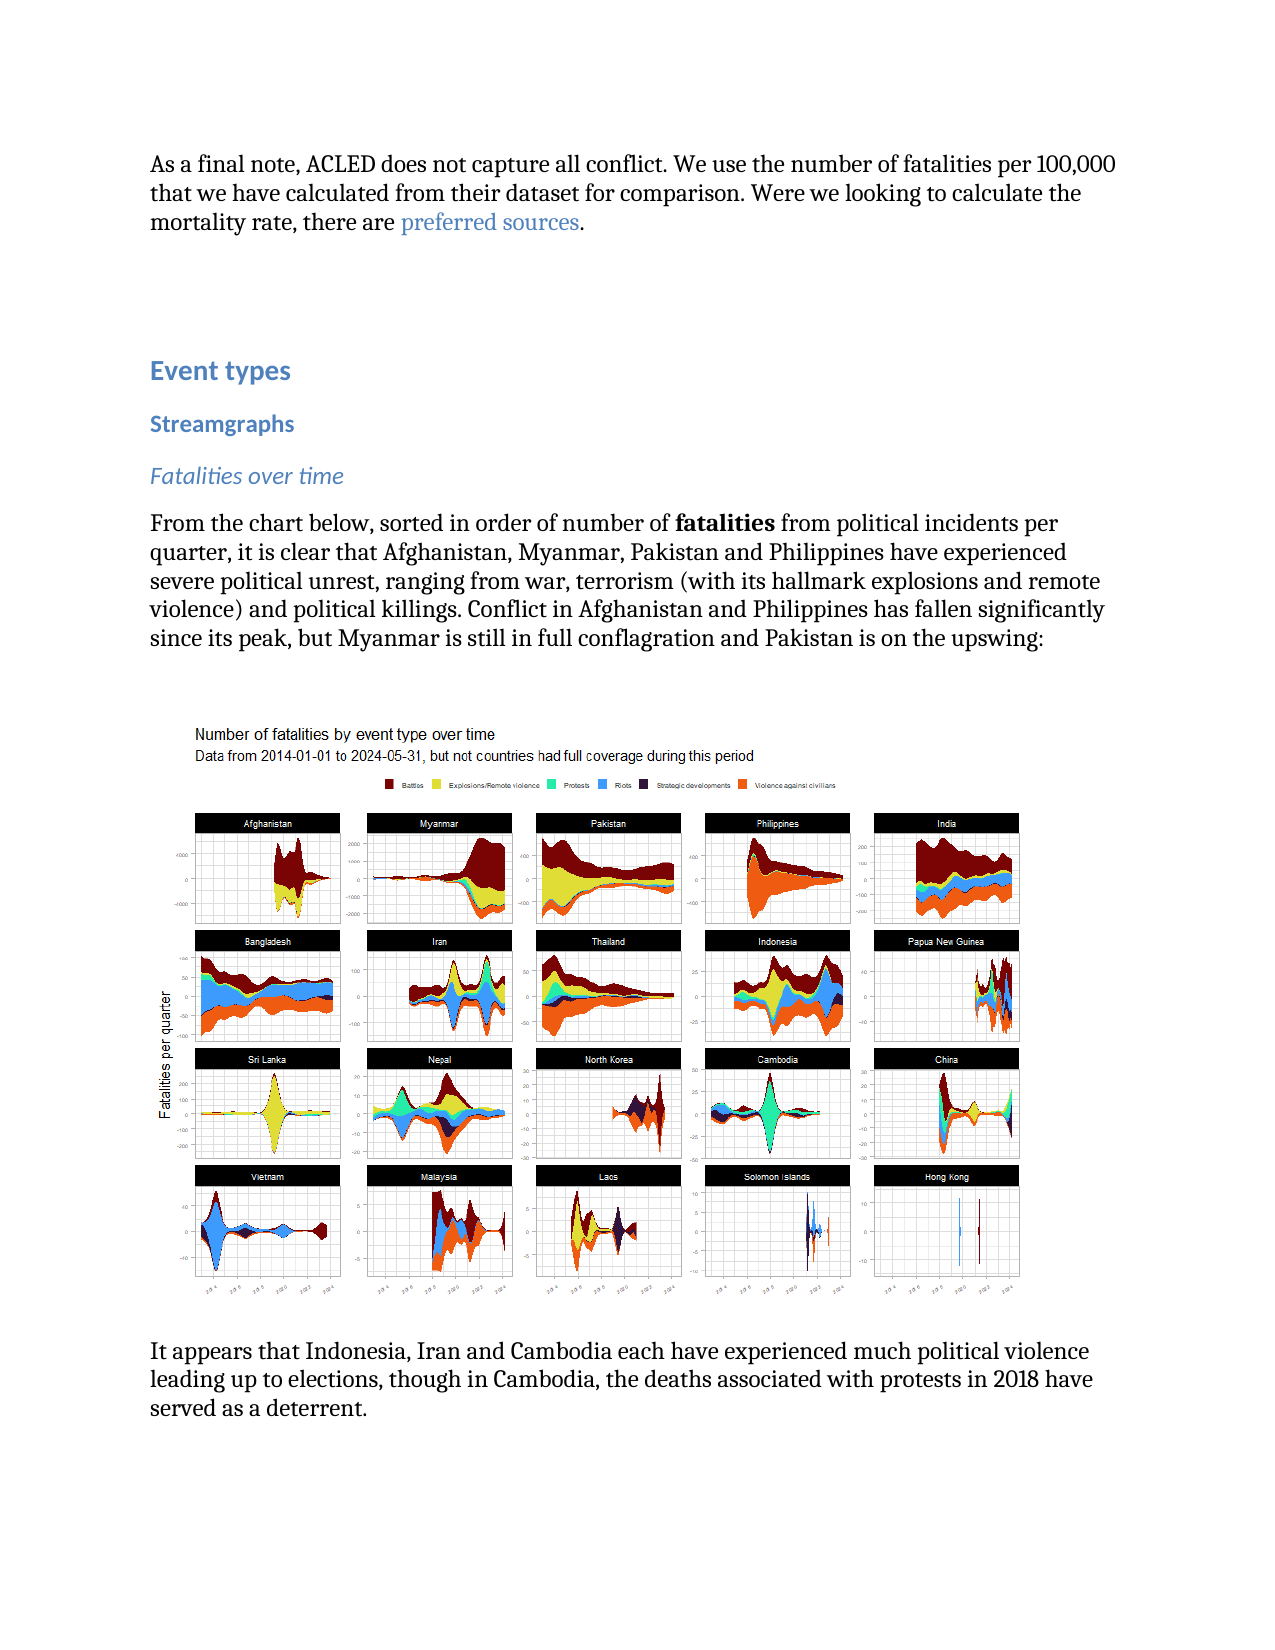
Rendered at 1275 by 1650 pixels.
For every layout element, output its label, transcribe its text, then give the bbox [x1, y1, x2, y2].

text From the chart below, sorted in order of number of fatalities from political incidents per quarter, it is clear that Afghanistan, Myanmar, Pakistan and Philippines have experienced severe political unrest, ranging from war, terrorism (with its hallmark explosions and remote violence) and political killings. Conflict in Afghanistan and Philippines has fallen significantly since its peak, but Myanmar is still in full conflagration and Pakistan is on the upswing: [150, 509, 1125, 653]
picture [150, 719, 1025, 1318]
subtitle Fatalities over time [150, 460, 1125, 490]
text It appears that Indonesia, Iran and Cambodia each have experienced much political violence leading up to elections, though in Cambodia, the deaths associated with protests in 2018 have served as a deterrent. [150, 1337, 1125, 1423]
subtitle Streamgraphs [150, 408, 1125, 439]
text As a final note, ACLED does not capture all conflict. We use the number of fatalities per 100,000 that we have calculated from their dataset for comparison. Were we looking to calculate the mortality rate, there are preferred sources. [150, 150, 1125, 236]
subtitle Event types [150, 352, 1125, 388]
